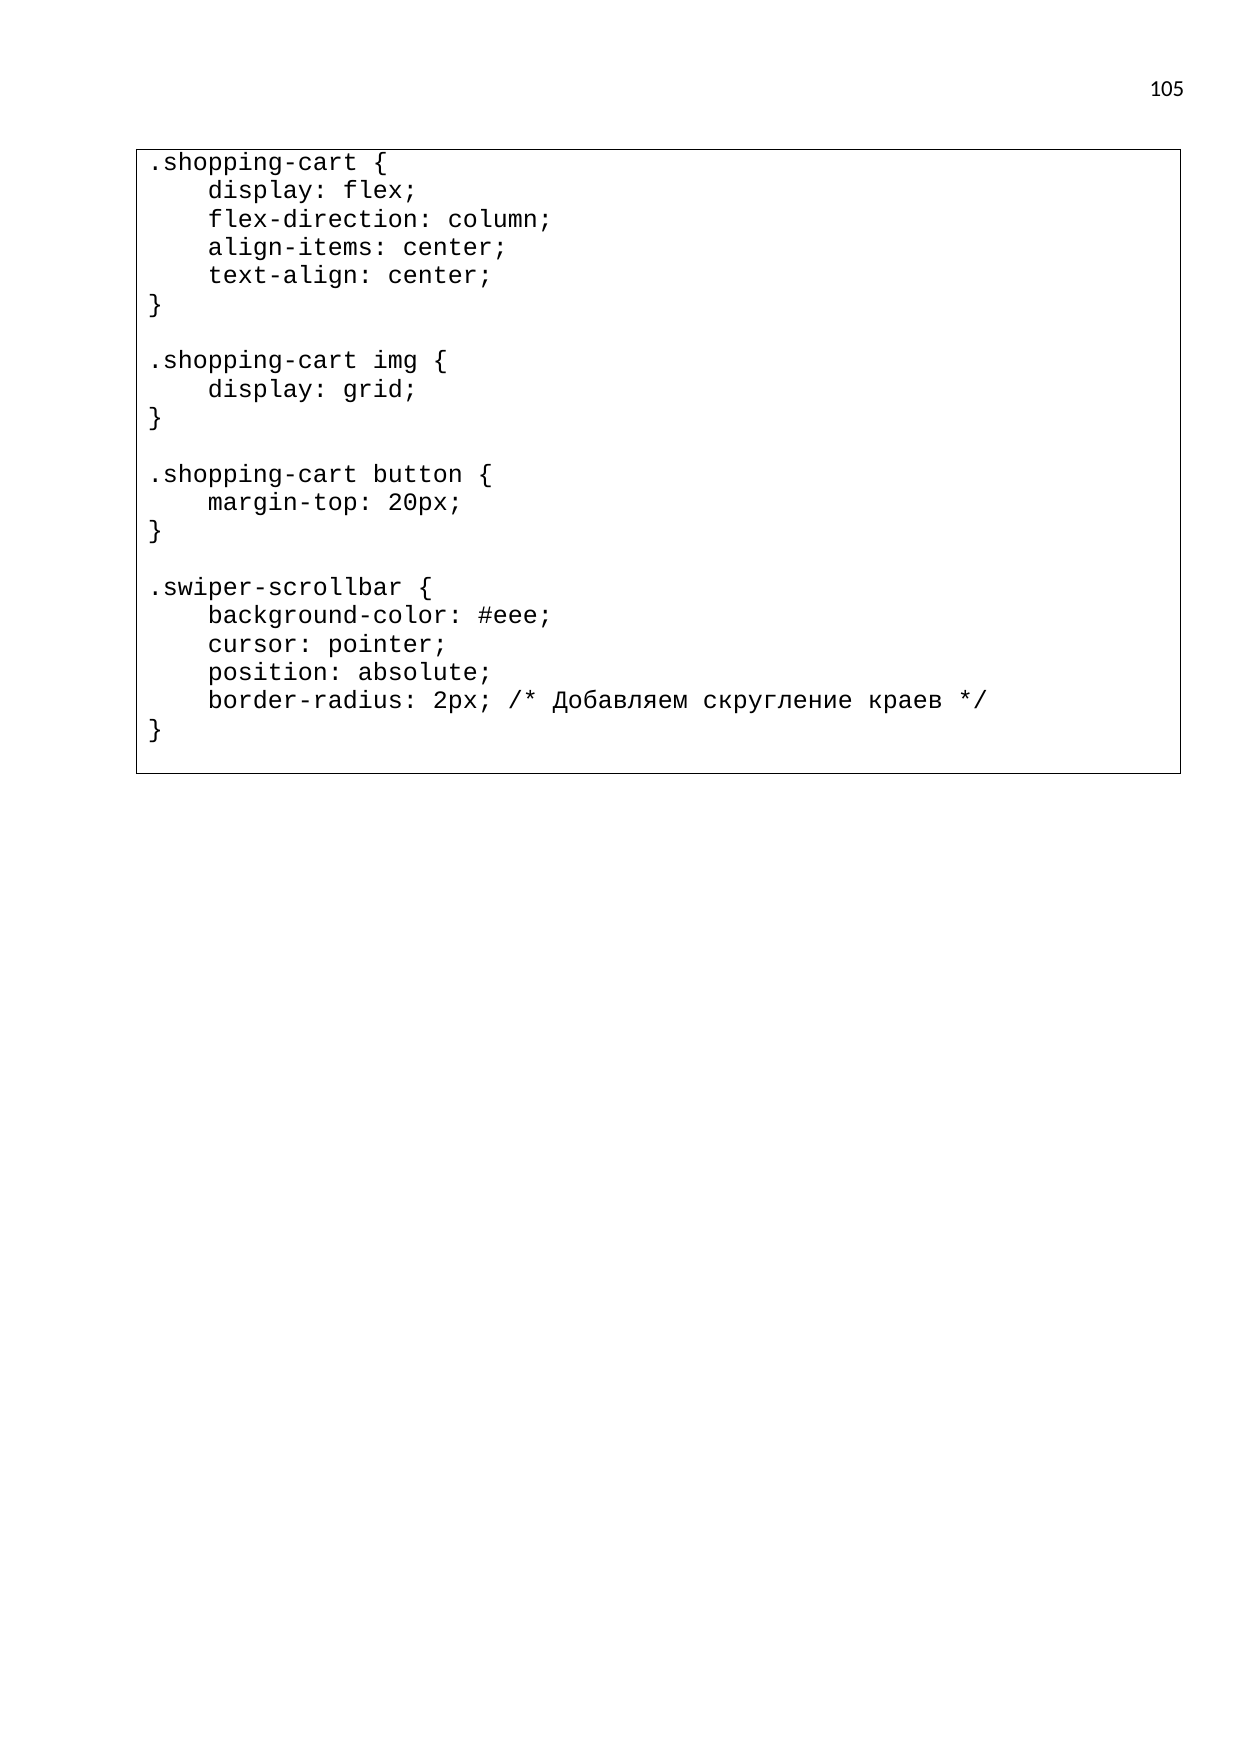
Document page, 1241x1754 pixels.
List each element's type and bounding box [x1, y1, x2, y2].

table_header [137, 150, 1180, 773]
